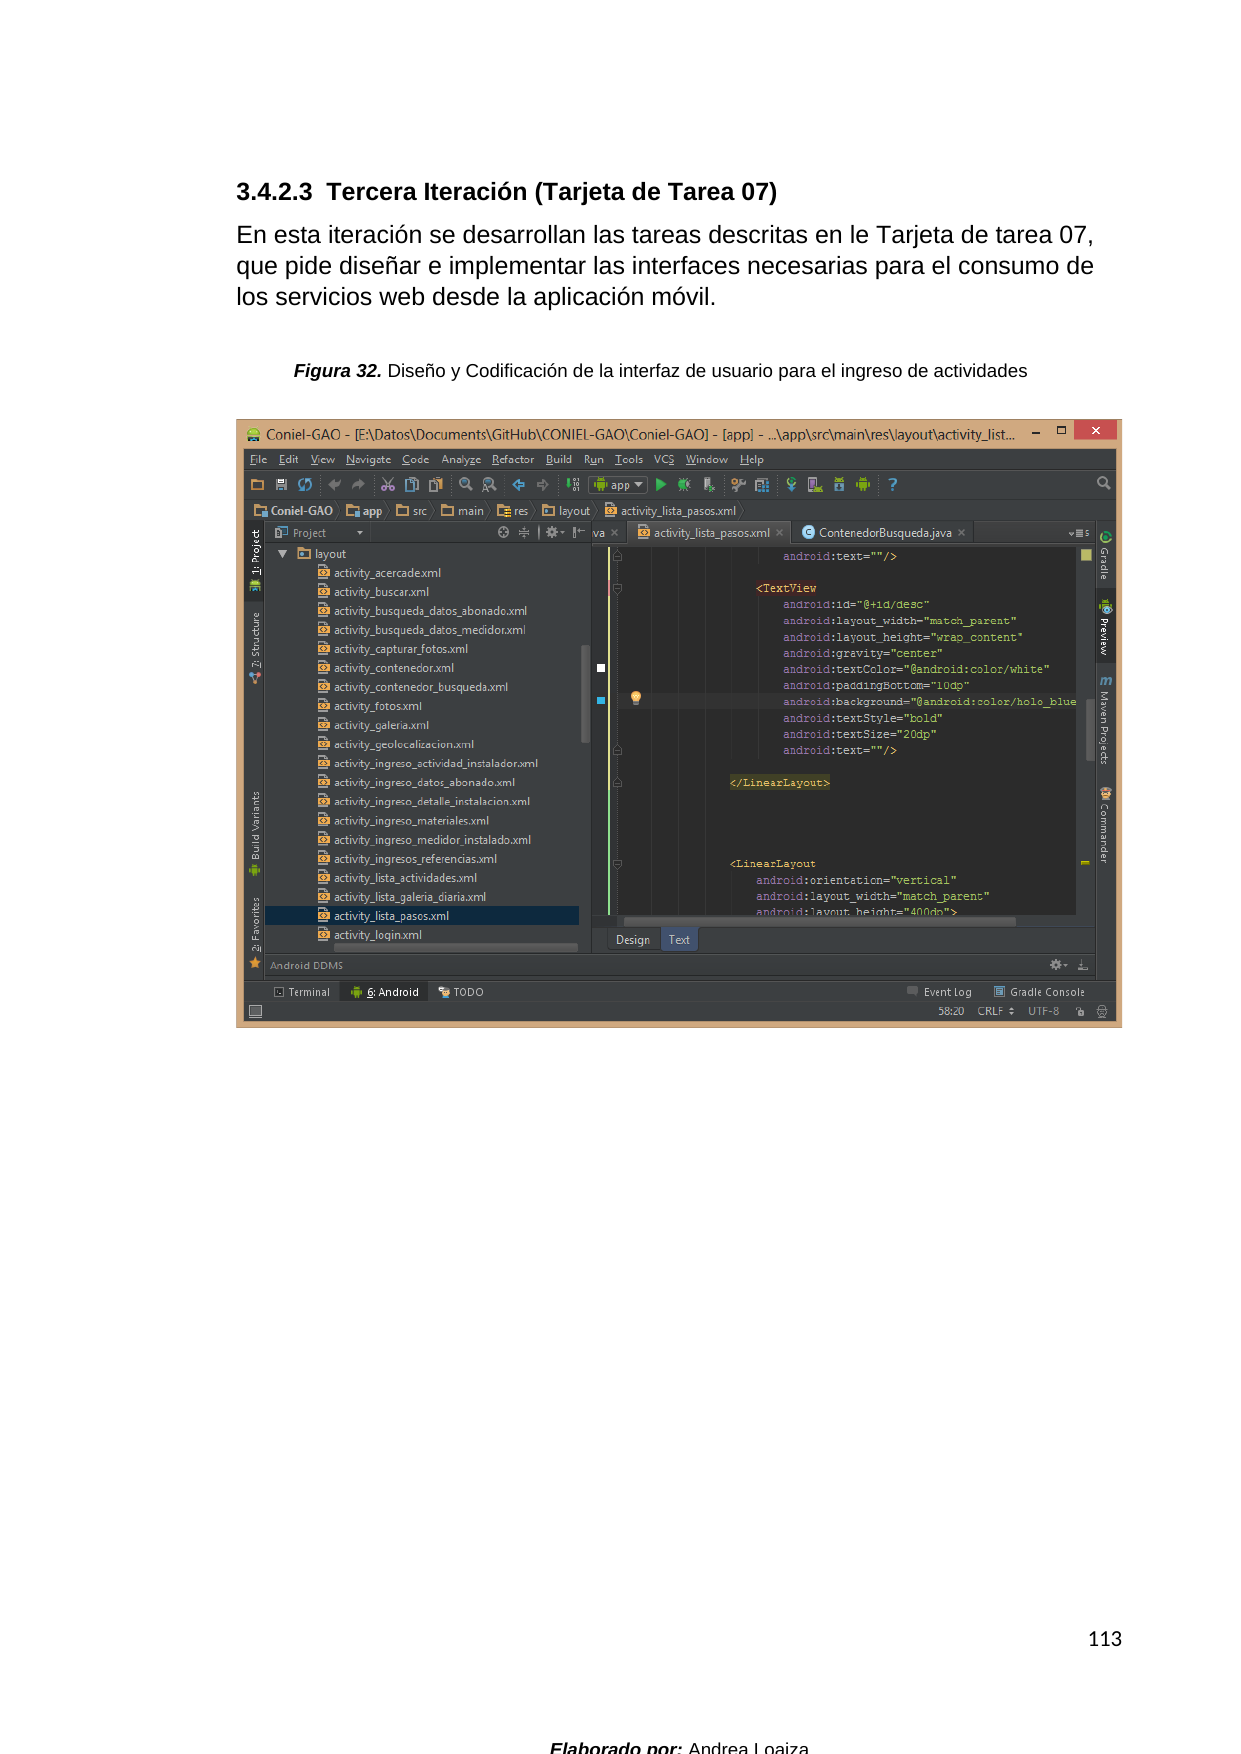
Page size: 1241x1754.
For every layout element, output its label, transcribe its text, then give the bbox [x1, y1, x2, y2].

text En esta iteración se desarrollan las tareas descritas en le Tarjeta de tarea 07, que pide diseñar e implementar las interfaces necesarias para el consumo de los servicios web desde la aplicación móvil. [236, 220, 1122, 311]
picture [236, 419, 1123, 1028]
subtitle Tercera Iteración (Tarjeta de Tarea 07) [236, 177, 1122, 206]
